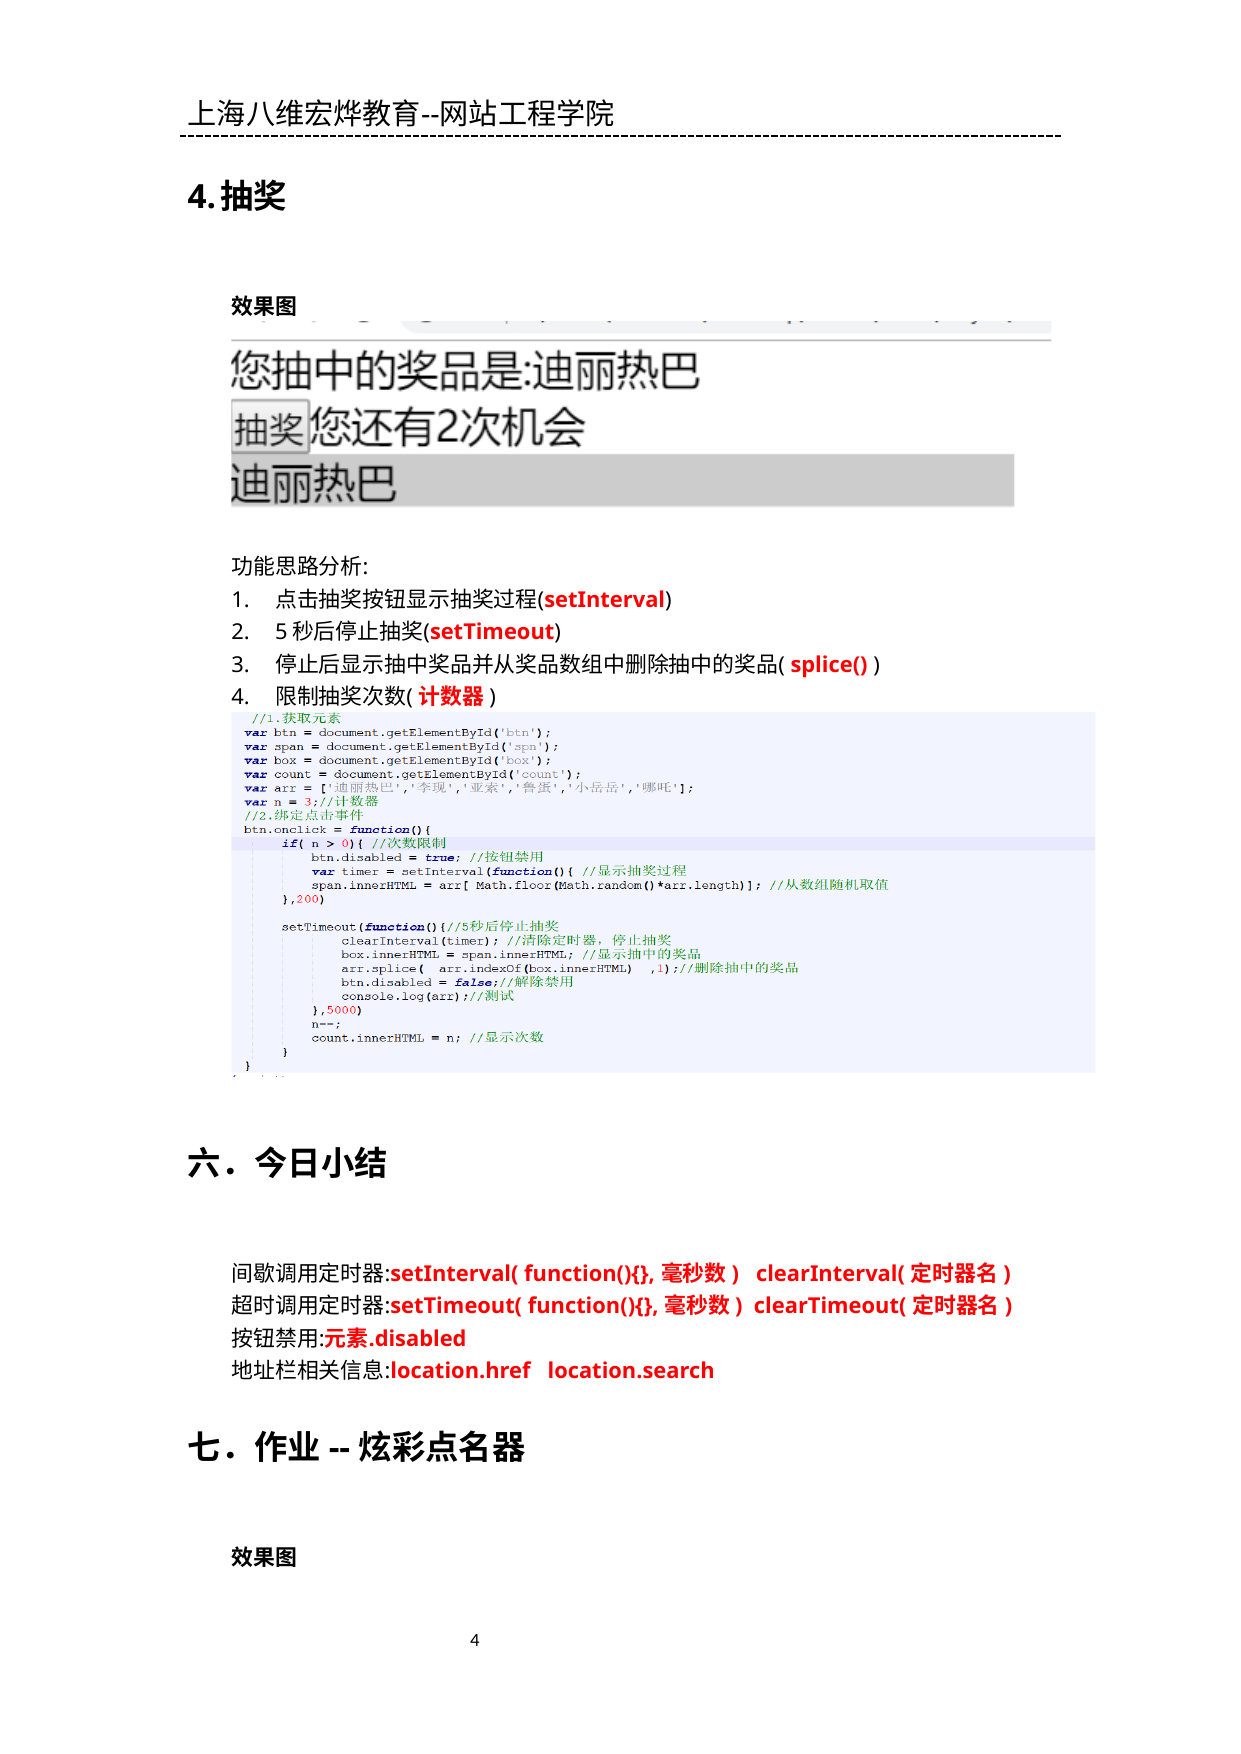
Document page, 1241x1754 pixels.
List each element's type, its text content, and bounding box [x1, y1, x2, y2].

list 限制抽奖次数( 计数器 ) [187, 679, 1053, 711]
list 地址栏相关信息:location.href location.search [187, 1353, 1053, 1385]
list 停止后显示抽中奖品并从奖品数组中删除抽中的奖品( splice() ) [187, 646, 1053, 679]
list 5秒后停止抽奖(setTimeout) [187, 614, 1053, 646]
subtitle 七．作业 -- 炫彩点名器 [187, 1412, 1053, 1477]
list 效果图 [187, 1539, 1053, 1572]
subtitle 抽奖 [187, 162, 1053, 227]
list 效果图 [187, 289, 1053, 321]
list 按钮禁用:元素.disabled [187, 1320, 1053, 1353]
subtitle 六．今日小结 [187, 1128, 1053, 1193]
list 超时调用定时器:setTimeout( function(){}, 毫秒数 ) clearTimeout( 定时器名 ) [187, 1288, 1053, 1320]
list 功能思路分析: [187, 549, 1053, 581]
picture [231, 711, 1096, 1077]
list 间歇调用定时器:setInterval( function(){}, 毫秒数 ) clearInterval( 定时器名 ) [187, 1255, 1053, 1288]
list 点击抽奖按钮显示抽奖过程(setInterval) [187, 581, 1053, 614]
picture [231, 321, 1052, 536]
